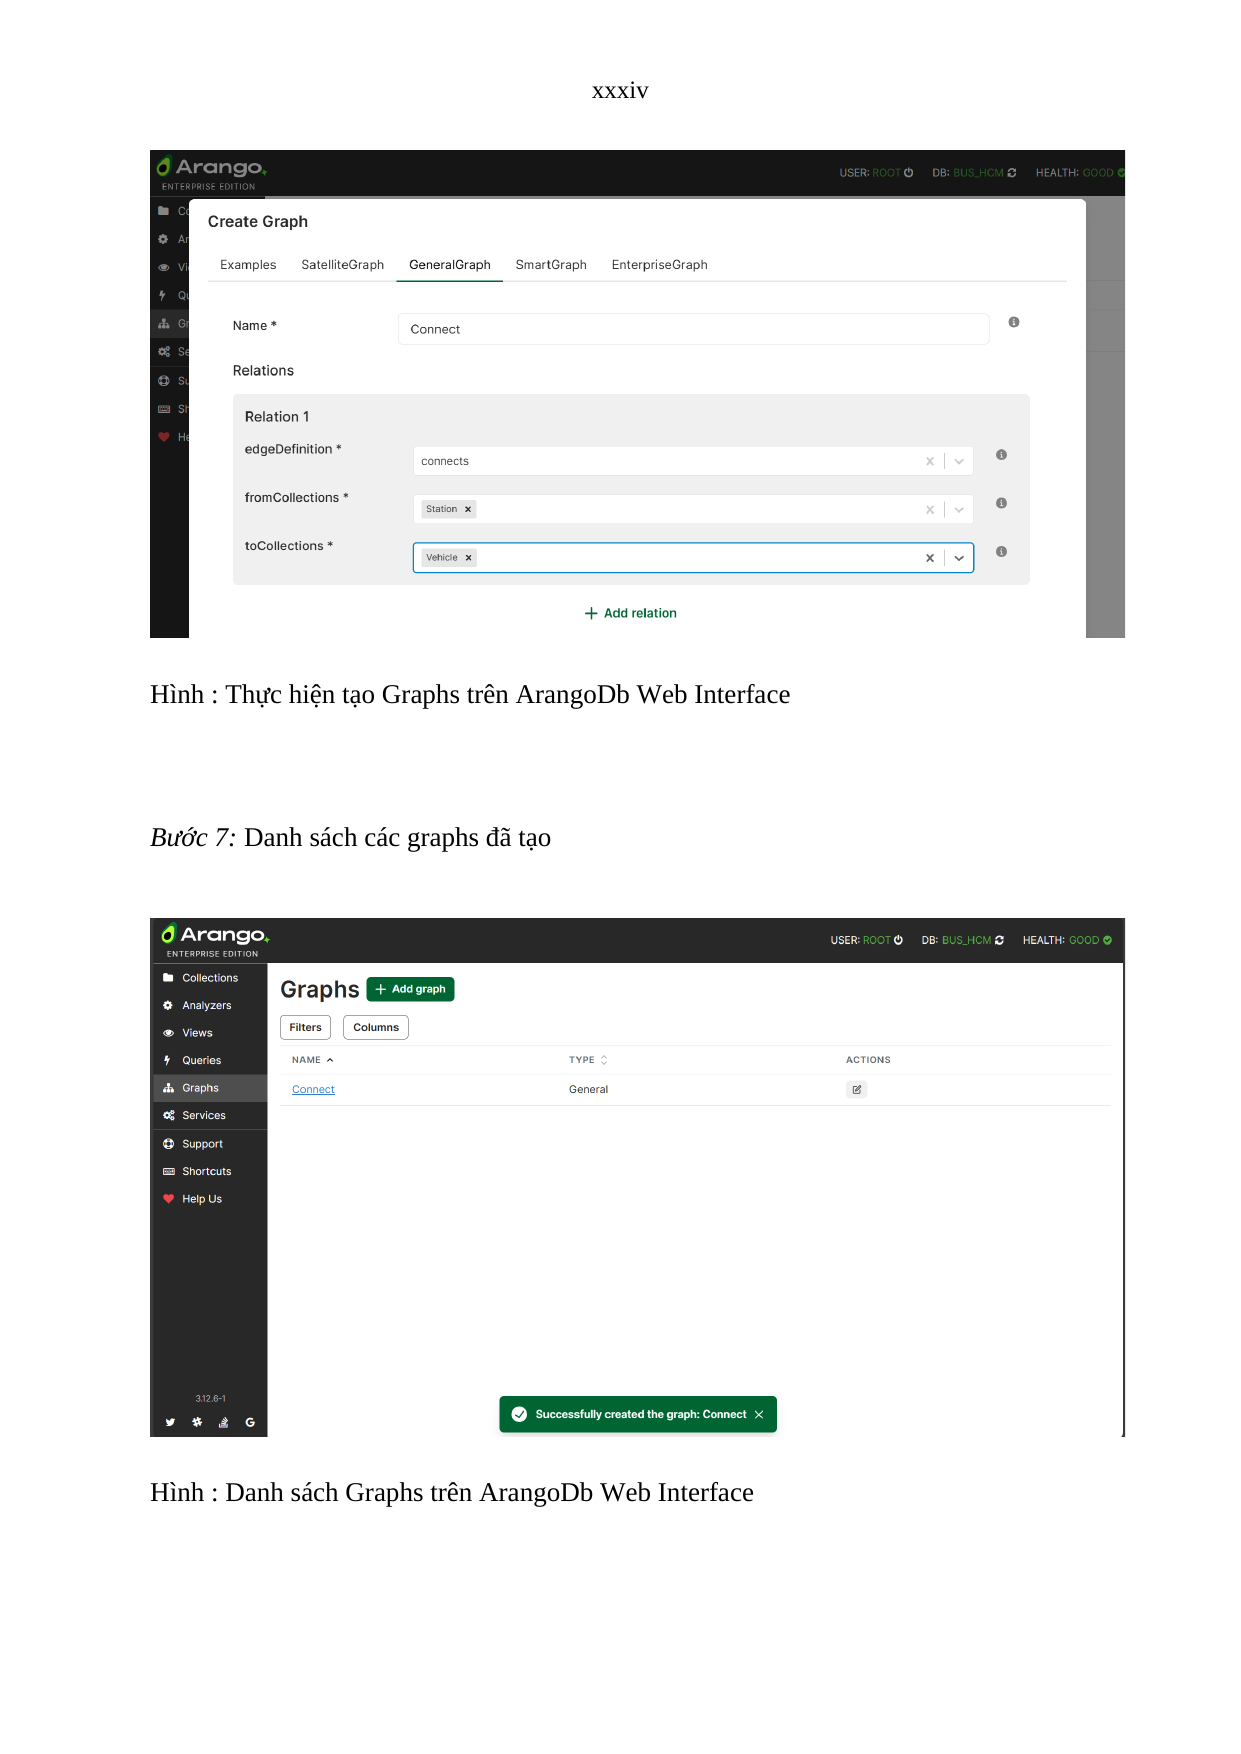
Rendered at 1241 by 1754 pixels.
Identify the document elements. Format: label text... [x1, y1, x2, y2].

text Hình : Thực hiện tạo Graphs trên ArangoDb Web Interface [150, 678, 1090, 709]
text Hình : Danh sách Graphs trên ArangoDb Web Interface [150, 1476, 1090, 1507]
picture [150, 150, 1125, 638]
picture [150, 918, 1125, 1437]
text Bước 7: Danh sách các graphs đã tạo [150, 775, 1090, 852]
